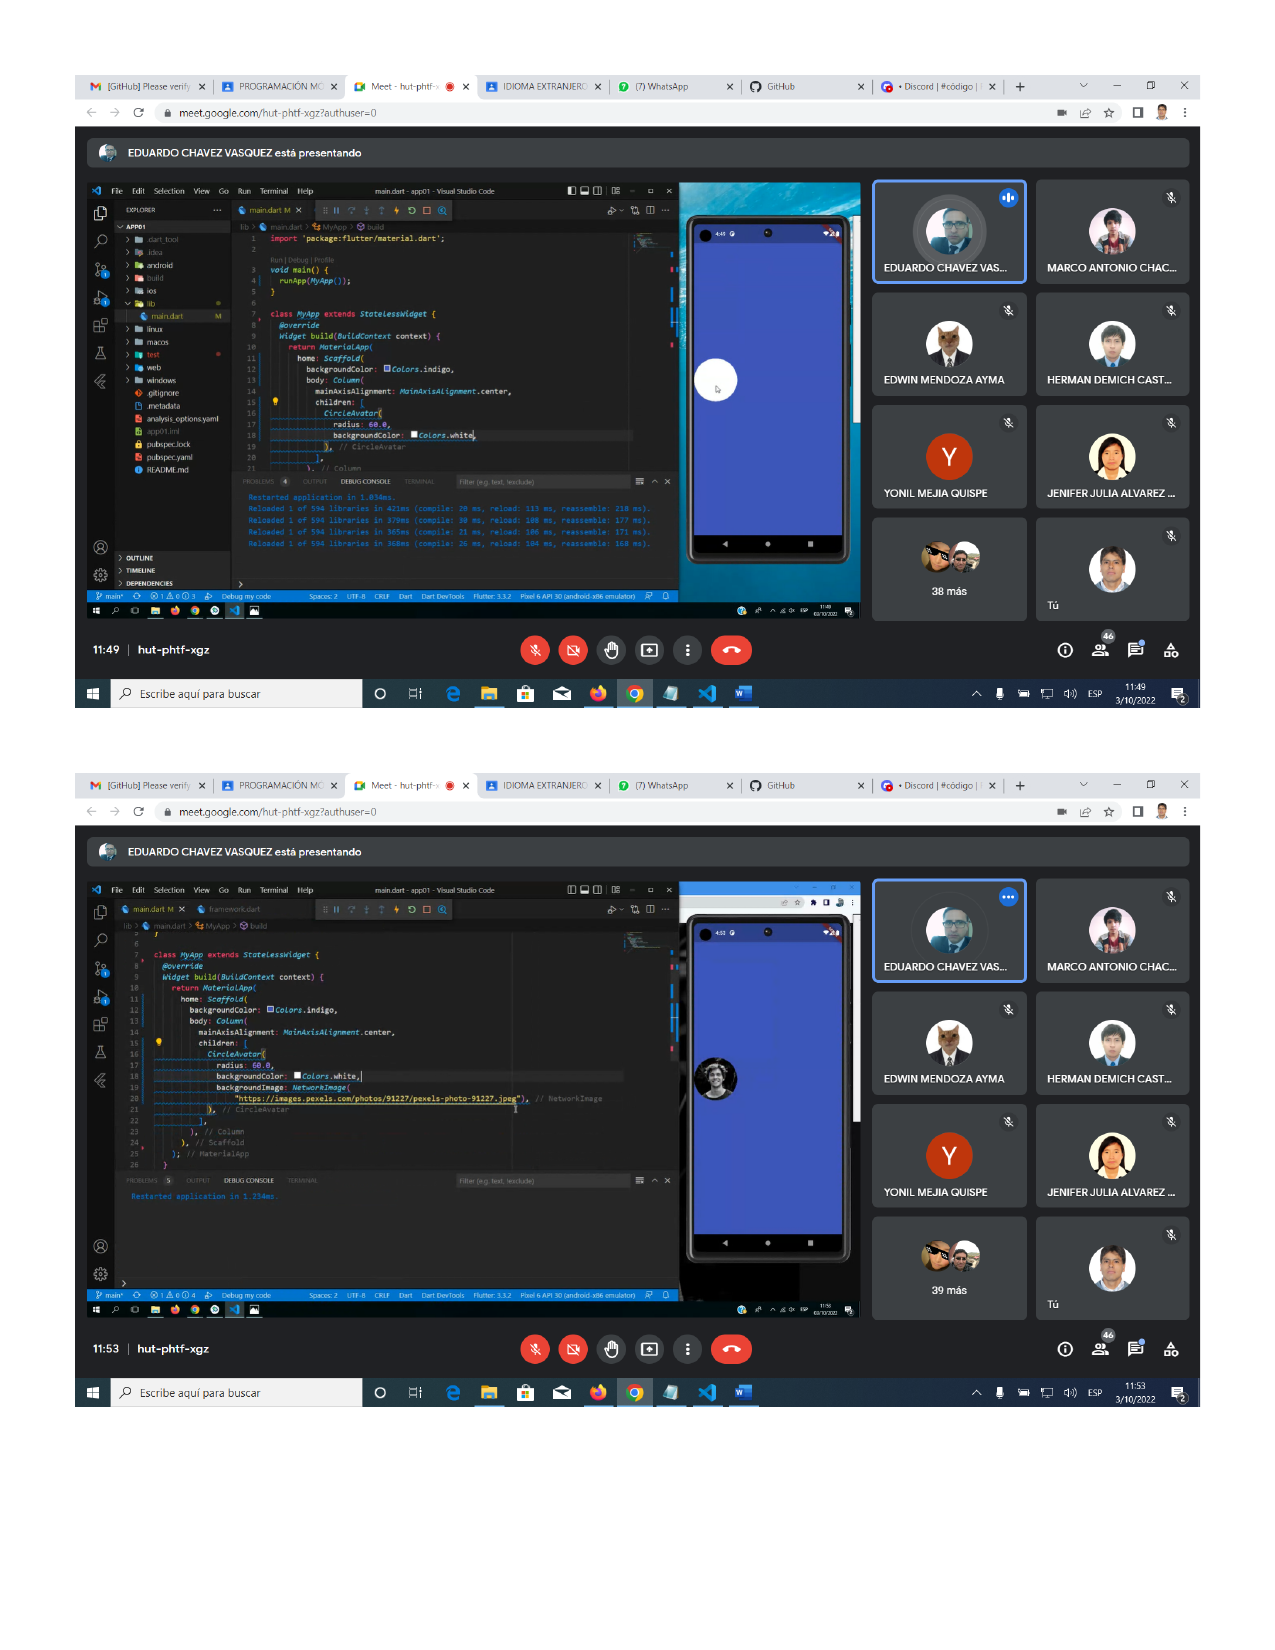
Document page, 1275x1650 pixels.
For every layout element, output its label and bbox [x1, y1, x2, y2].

picture [75, 773, 1200, 1407]
picture [75, 75, 1200, 708]
